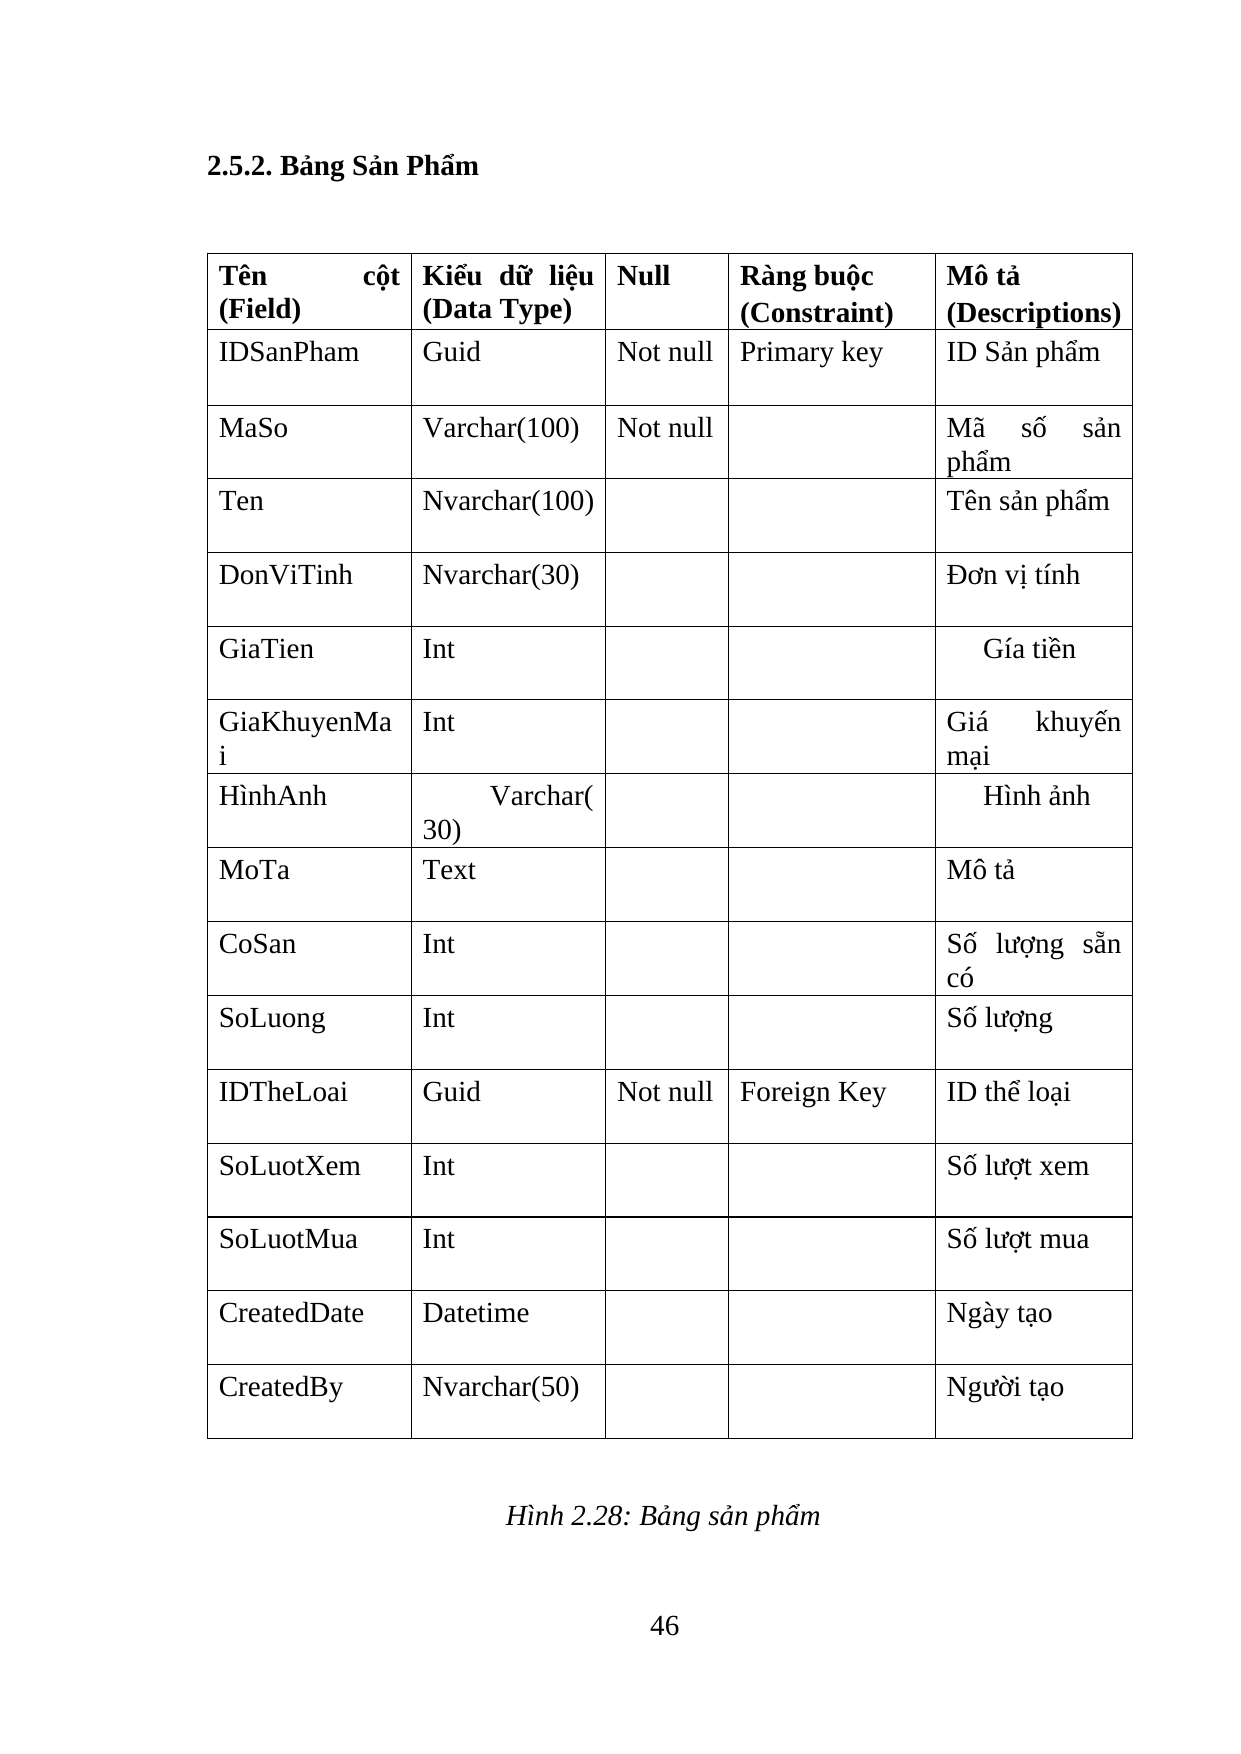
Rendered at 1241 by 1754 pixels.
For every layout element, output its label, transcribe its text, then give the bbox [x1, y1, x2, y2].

text Hình 2.28: Bảng sản phẩm [207, 1498, 1122, 1531]
table_cell Mô tả [936, 848, 1132, 921]
table_cell [729, 627, 935, 699]
table_cell [606, 1144, 728, 1216]
table_cell [729, 553, 935, 626]
table_cell Not null [606, 406, 728, 478]
table_cell [729, 1218, 935, 1290]
table_cell Int [412, 1218, 605, 1290]
table_cell IDSanPham [208, 330, 411, 405]
table_cell Đơn vị tính [936, 553, 1132, 626]
table_cell Mã số sản phẩm [936, 406, 1132, 478]
table_cell Primary key [729, 330, 935, 405]
table_header Mô tả (Descriptions) [936, 254, 1132, 329]
table_header Kiểu dữ liệu (Data Type) [412, 254, 605, 329]
table_cell [729, 700, 935, 773]
table_cell CreatedDate [208, 1291, 411, 1364]
table_cell Số lượt mua [936, 1218, 1132, 1290]
table_cell [729, 406, 935, 478]
table_cell [729, 479, 935, 552]
table_cell Nvarchar(50) [412, 1365, 605, 1438]
table_cell ID Sản phẩm [936, 330, 1132, 405]
table_cell [606, 1291, 728, 1364]
table_cell Hình ảnh [936, 774, 1132, 847]
table_cell SoLuong [208, 996, 411, 1069]
table_cell MaSo [208, 406, 411, 478]
table_header Ràng buộc (Constraint) [729, 254, 935, 329]
table_cell [606, 479, 728, 552]
table_cell [606, 922, 728, 995]
table_cell [606, 774, 728, 847]
table_cell CreatedBy [208, 1365, 411, 1438]
table_cell Int [412, 700, 605, 773]
table_cell Not null [606, 1070, 728, 1142]
table_cell Số lượng sẵn có [936, 922, 1132, 995]
table_cell [729, 922, 935, 995]
table_cell Int [412, 922, 605, 995]
table_header Null [606, 254, 728, 329]
table_cell [729, 848, 935, 921]
table_cell [729, 1291, 935, 1364]
table_cell Int [412, 627, 605, 699]
table_cell Text [412, 848, 605, 921]
table_cell [606, 553, 728, 626]
table_cell MoTa [208, 848, 411, 921]
table_cell HìnhAnh [208, 774, 411, 847]
table_cell Datetime [412, 1291, 605, 1364]
table_cell Nvarchar(30) [412, 553, 605, 626]
table_cell Varchar(100) [412, 406, 605, 478]
table_cell Guid [412, 330, 605, 405]
table_cell ID thể loại [936, 1070, 1132, 1142]
table_cell SoLuotXem [208, 1144, 411, 1216]
table_cell Ngày tạo [936, 1291, 1132, 1364]
table_cell GiaTien [208, 627, 411, 699]
table_cell IDTheLoai [208, 1070, 411, 1142]
table_cell CoSan [208, 922, 411, 995]
table_cell [606, 1365, 728, 1438]
table_cell GiaKhuyenMai [208, 700, 411, 773]
table_cell Int [412, 1144, 605, 1216]
table_cell Nvarchar(100) [412, 479, 605, 552]
table_cell Not null [606, 330, 728, 405]
table_cell Varchar(30) [412, 774, 605, 847]
table_cell [729, 1365, 935, 1438]
table_cell Số lượng [936, 996, 1132, 1069]
table_cell [606, 848, 728, 921]
table_header Tên cột (Field) [208, 254, 411, 329]
table_cell [606, 1218, 728, 1290]
table_cell [606, 627, 728, 699]
subtitle 2.5.2. Bảng Sản Phẩm [207, 148, 1122, 181]
table_cell [606, 700, 728, 773]
table_cell Int [412, 996, 605, 1069]
table_cell Tên sản phẩm [936, 479, 1132, 552]
table_cell Giá khuyến mại [936, 700, 1132, 773]
table_cell DonViTinh [208, 553, 411, 626]
table_cell [729, 1144, 935, 1216]
table_cell [729, 996, 935, 1069]
table_cell Guid [412, 1070, 605, 1142]
table_cell Người tạo [936, 1365, 1132, 1438]
table_cell Gía tiền [936, 627, 1132, 699]
table_cell Số lượt xem [936, 1144, 1132, 1216]
table_cell Foreign Key [729, 1070, 935, 1142]
table_cell SoLuotMua [208, 1218, 411, 1290]
table_cell [729, 774, 935, 847]
table_cell Ten [208, 479, 411, 552]
table_cell [606, 996, 728, 1069]
